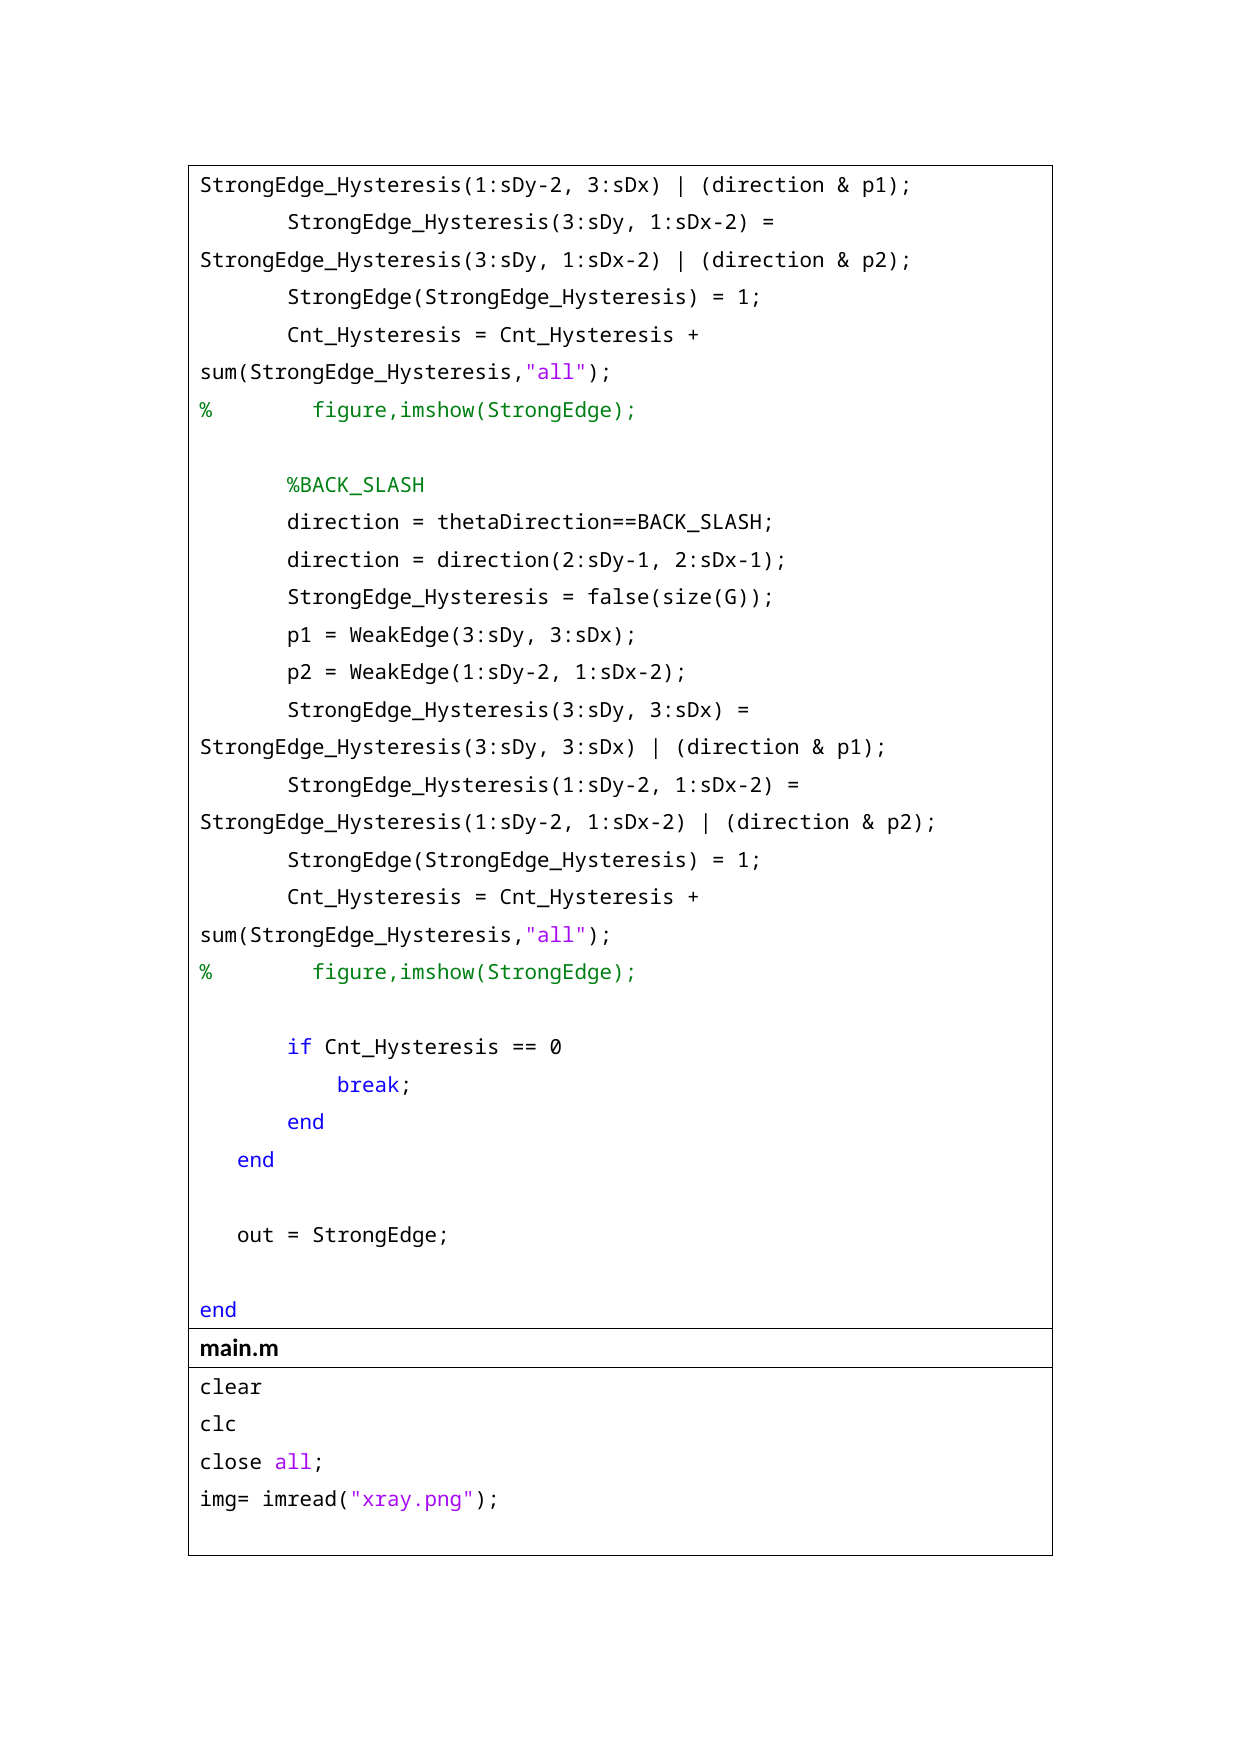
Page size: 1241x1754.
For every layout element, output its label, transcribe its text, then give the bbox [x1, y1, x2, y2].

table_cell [189, 166, 1052, 1328]
table_cell main.m [189, 1329, 1052, 1367]
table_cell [189, 1368, 1052, 1555]
